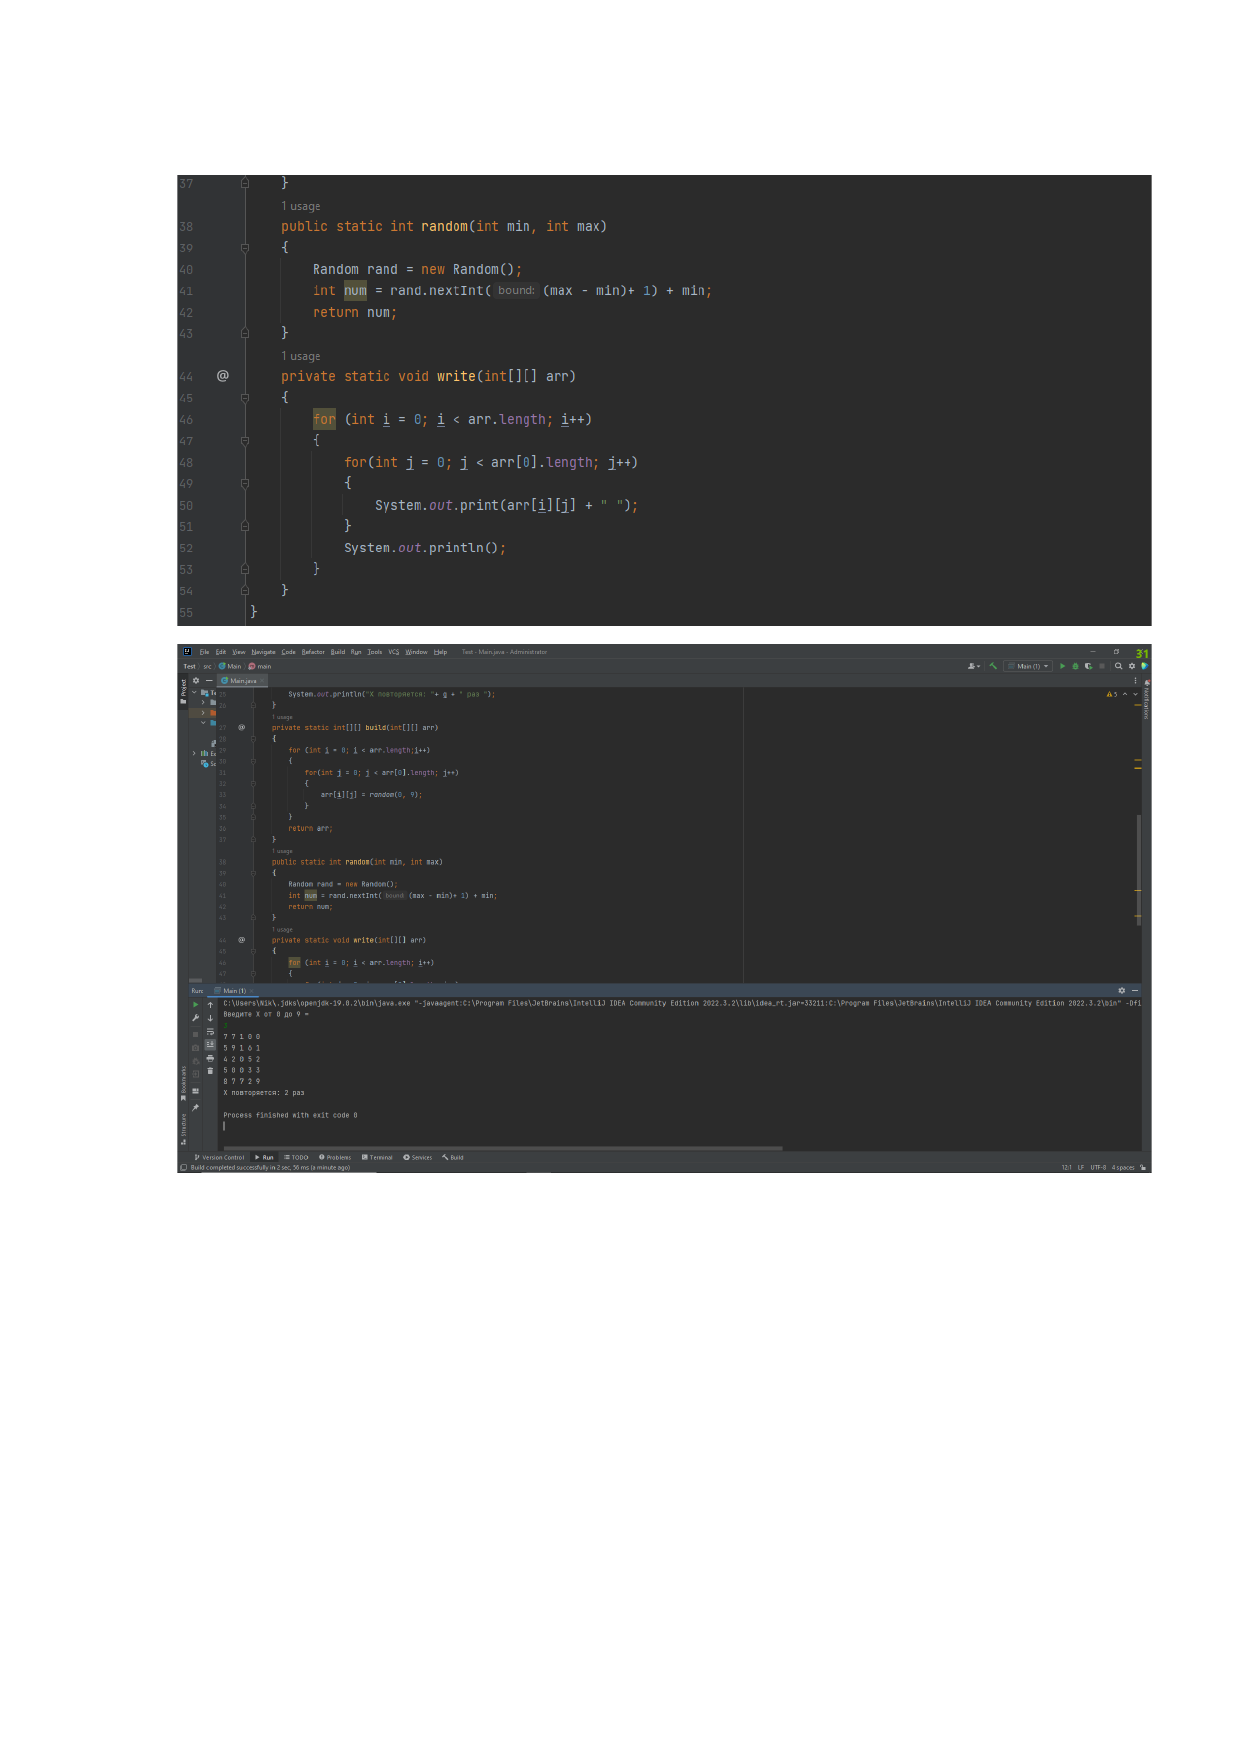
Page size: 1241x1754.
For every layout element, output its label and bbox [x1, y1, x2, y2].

picture [177, 644, 1152, 1173]
picture [177, 175, 1152, 626]
